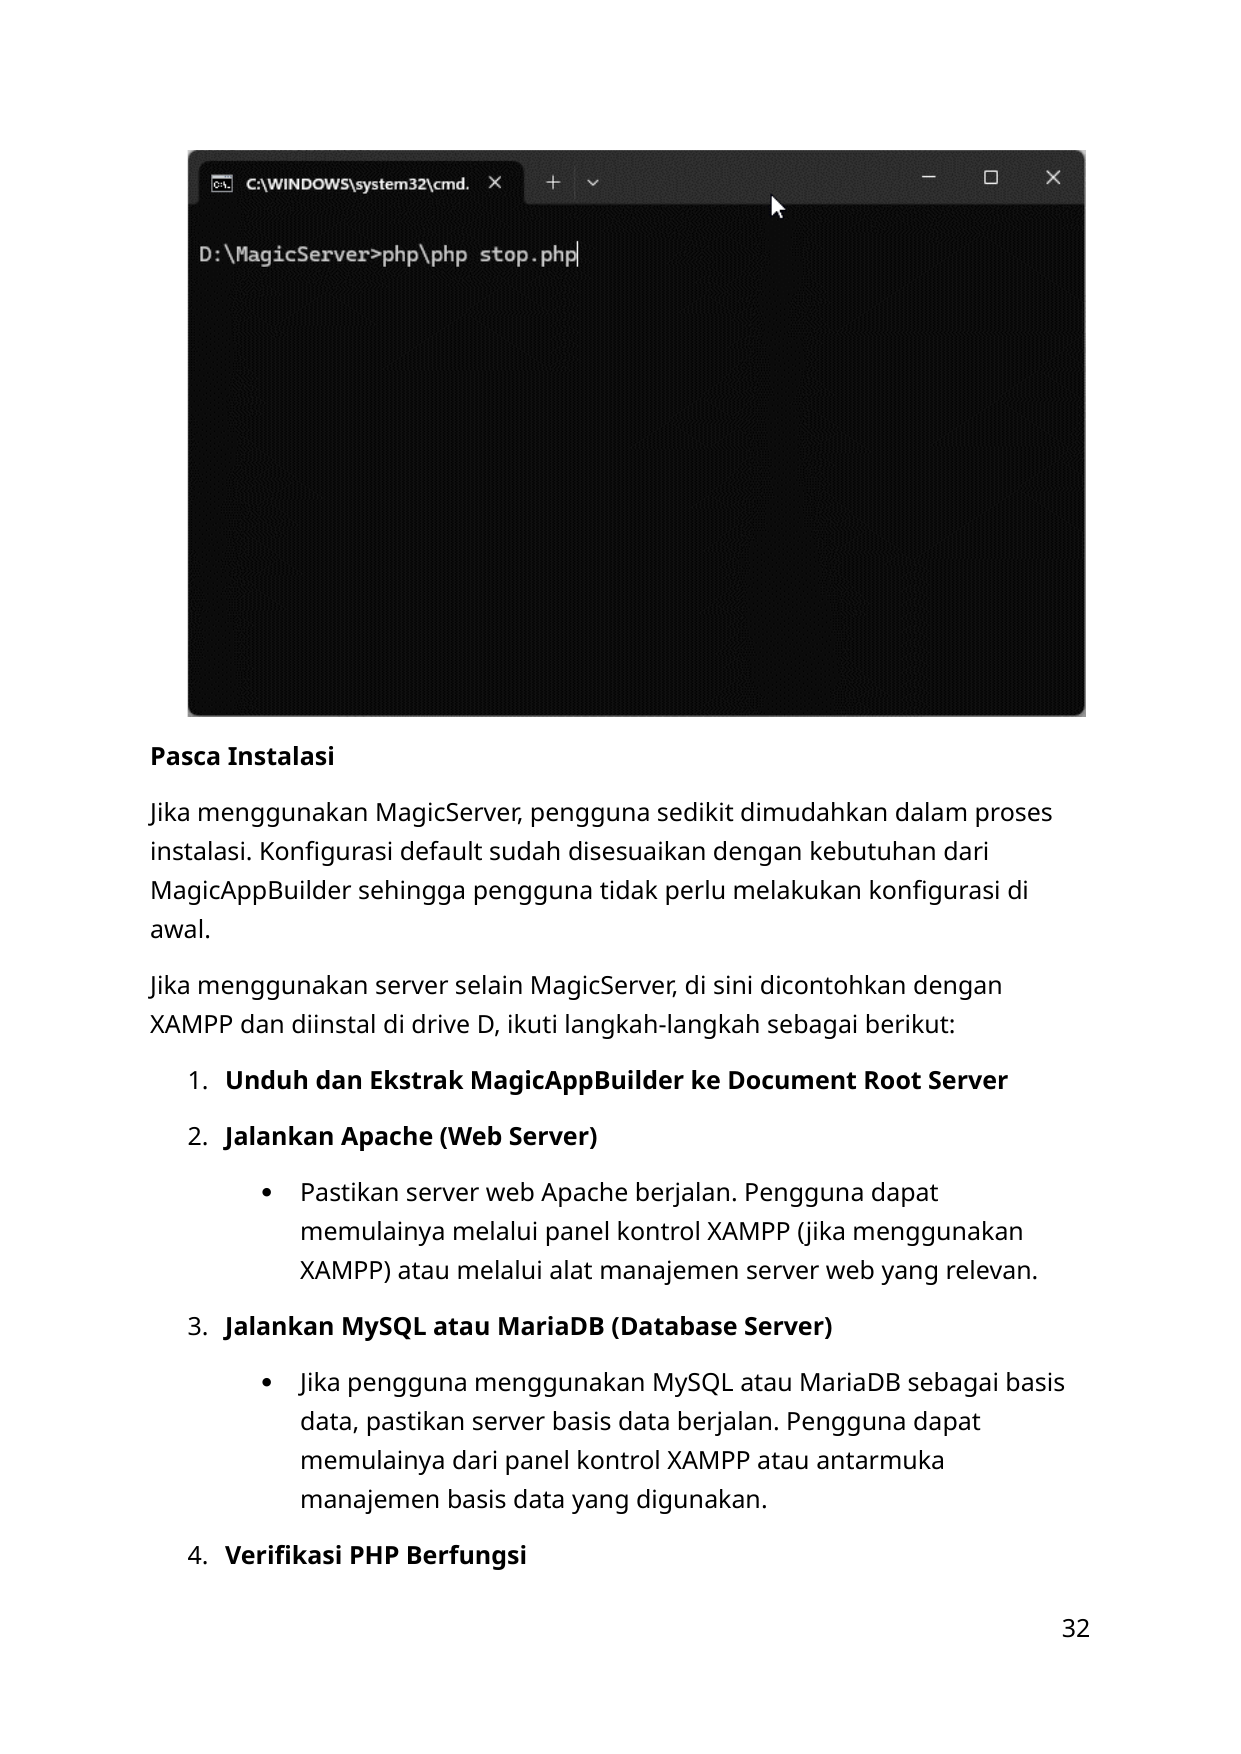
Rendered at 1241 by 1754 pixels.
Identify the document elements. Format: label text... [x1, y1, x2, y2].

list Jalankan Apache (Web Server) [187, 1119, 1090, 1153]
list Jika pengguna menggunakan MySQL atau MariaDB sebagai basis data, pastikan server basis data berjalan. Pengguna dapat memulainya dari panel kontrol XAMPP atau antarmuka manajemen basis data yang digunakan. [262, 1364, 1090, 1516]
text Jika menggunakan MagicServer, pengguna sedikit dimudahkan dalam proses instalasi. Konfigurasi default sudah disesuaikan dengan kebutuhan dari MagicAppBuilder sehingga pengguna tidak perlu melakukan konfigurasi di awal. [150, 794, 1090, 946]
picture [187, 150, 1086, 717]
list Pastikan server web Apache berjalan. Pengguna dapat memulainya melalui panel kontrol XAMPP (jika menggunakan XAMPP) atau melalui alat manajemen server web yang relevan. [262, 1174, 1090, 1287]
list Unduh dan Ekstrak MagicAppBuilder ke Document Root Server [187, 1063, 1090, 1097]
text Pasca Instalasi [150, 739, 1090, 773]
text Jika menggunakan server selain MagicServer, di sini dicontohkan dengan XAMPP dan diinstal di drive D, ikuti langkah-langkah sebagai berikut: [150, 968, 1090, 1041]
list Verifikasi PHP Berfungsi [187, 1538, 1090, 1572]
list Jalankan MySQL atau MariaDB (Database Server) [187, 1309, 1090, 1343]
